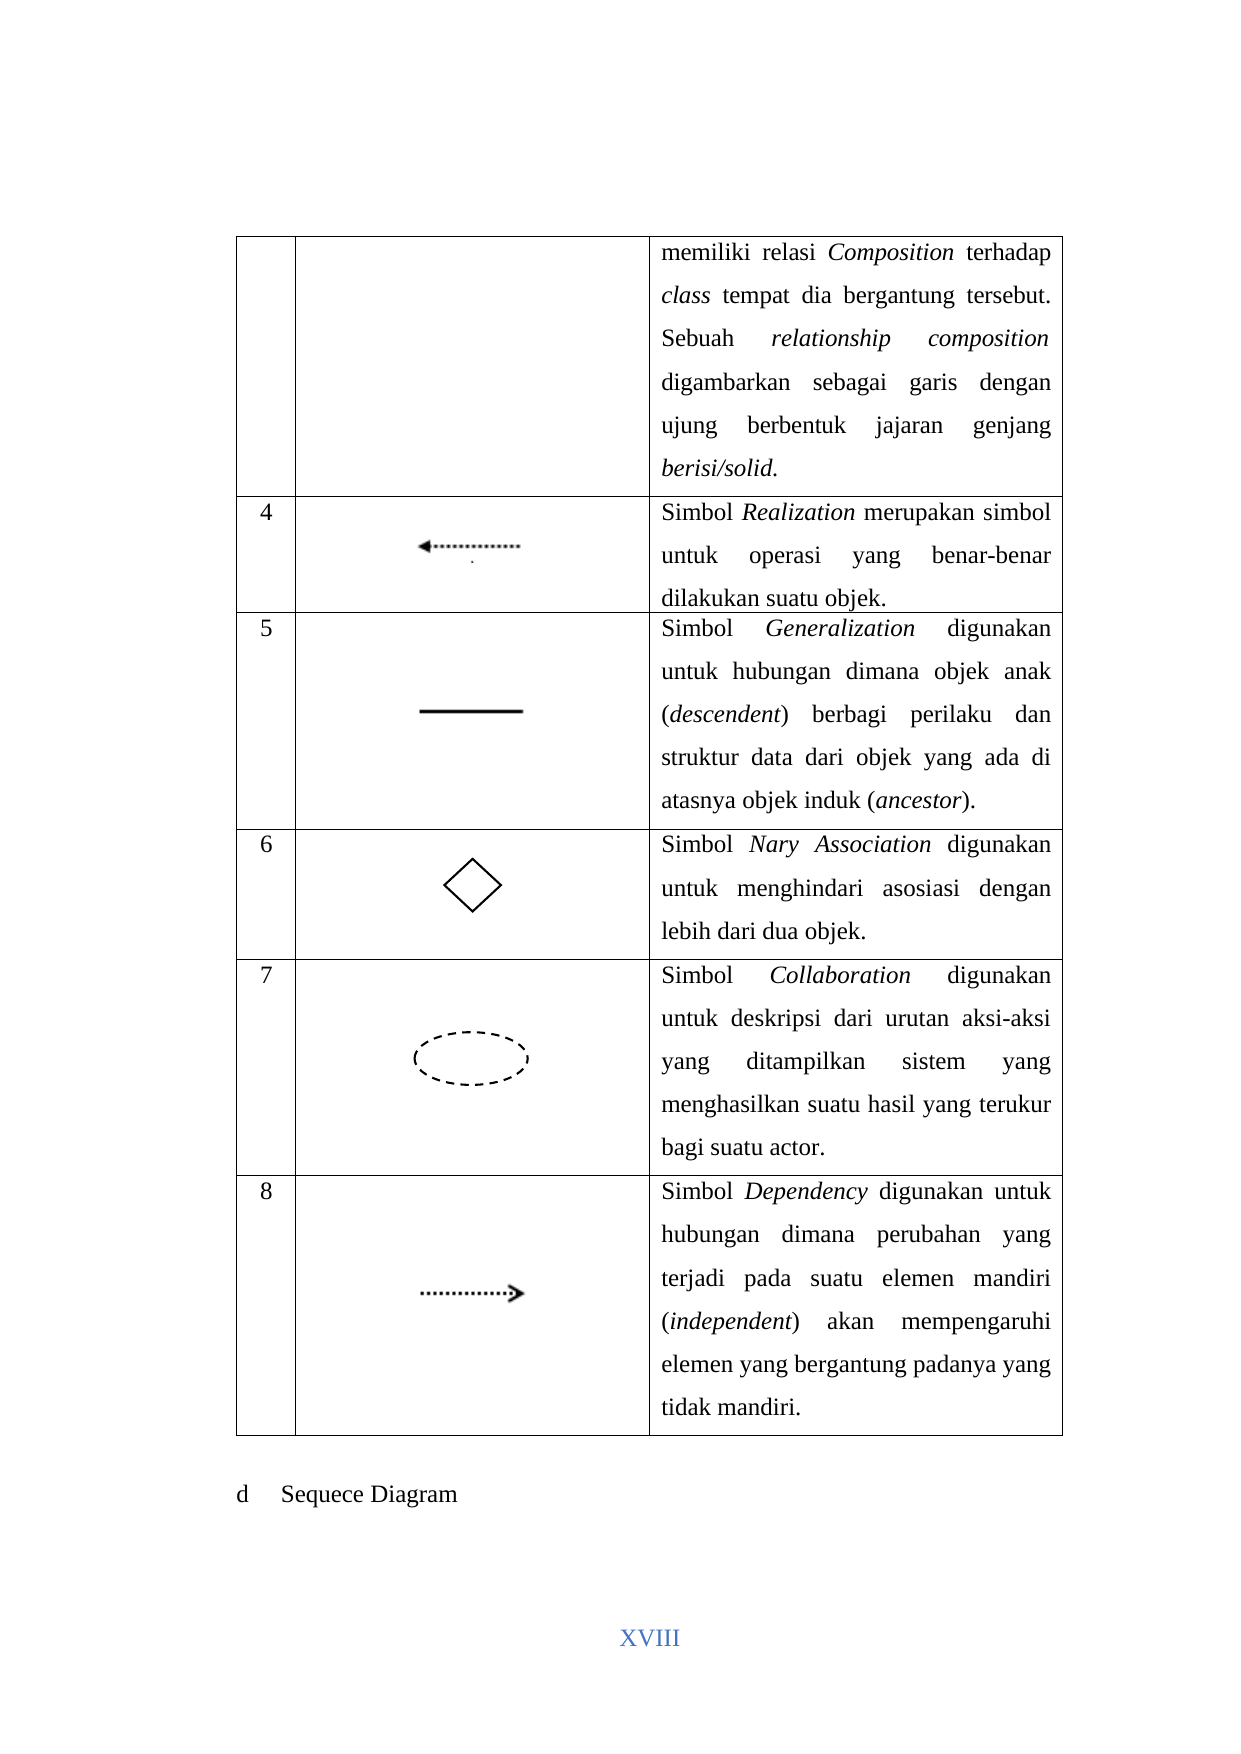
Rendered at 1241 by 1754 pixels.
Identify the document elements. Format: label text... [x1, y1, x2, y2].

table_cell 3 [237, 237, 295, 496]
table_cell Simbol Nary Association digunakan untuk menghindari asosiasi dengan lebih dari dua objek. [650, 830, 1062, 959]
table_cell Simbol Generalization digunakan untuk hubungan dimana objek anak (descendent) berbagi perilaku dan struktur data dari objek yang ada di atasnya objek induk (ancestor). [650, 613, 1062, 828]
picture [412, 698, 533, 730]
table_cell 7 [237, 960, 295, 1175]
list Sequece Diagram [236, 1479, 1063, 1508]
table_cell [296, 830, 649, 959]
table_cell 4 [237, 497, 295, 612]
picture [410, 532, 535, 563]
table_cell [296, 1176, 649, 1435]
table_cell [296, 497, 649, 612]
table_cell Simbol Dependency digunakan untuk hubungan dimana perubahan yang terjadi pada suatu elemen mandiri (independent) akan mempengaruhi elemen yang bergantung padanya yang tidak mandiri. [650, 1176, 1062, 1435]
table_cell 5 [237, 613, 295, 828]
table_cell 8 [237, 1176, 295, 1435]
table_cell Simbol Collaboration digunakan untuk deskripsi dari urutan aksi-aksi yang ditampilkan sistem yang menghasilkan suatu hasil yang terukur bagi suatu actor. [650, 960, 1062, 1175]
table_cell [296, 613, 649, 828]
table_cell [650, 237, 1062, 496]
picture [413, 1273, 532, 1324]
table_cell [296, 237, 649, 496]
table_cell 6 [237, 830, 295, 959]
table_cell Simbol Realization merupakan simbol untuk operasi yang benar-benar dilakukan suatu objek. [650, 497, 1062, 612]
table_cell [296, 960, 649, 1175]
